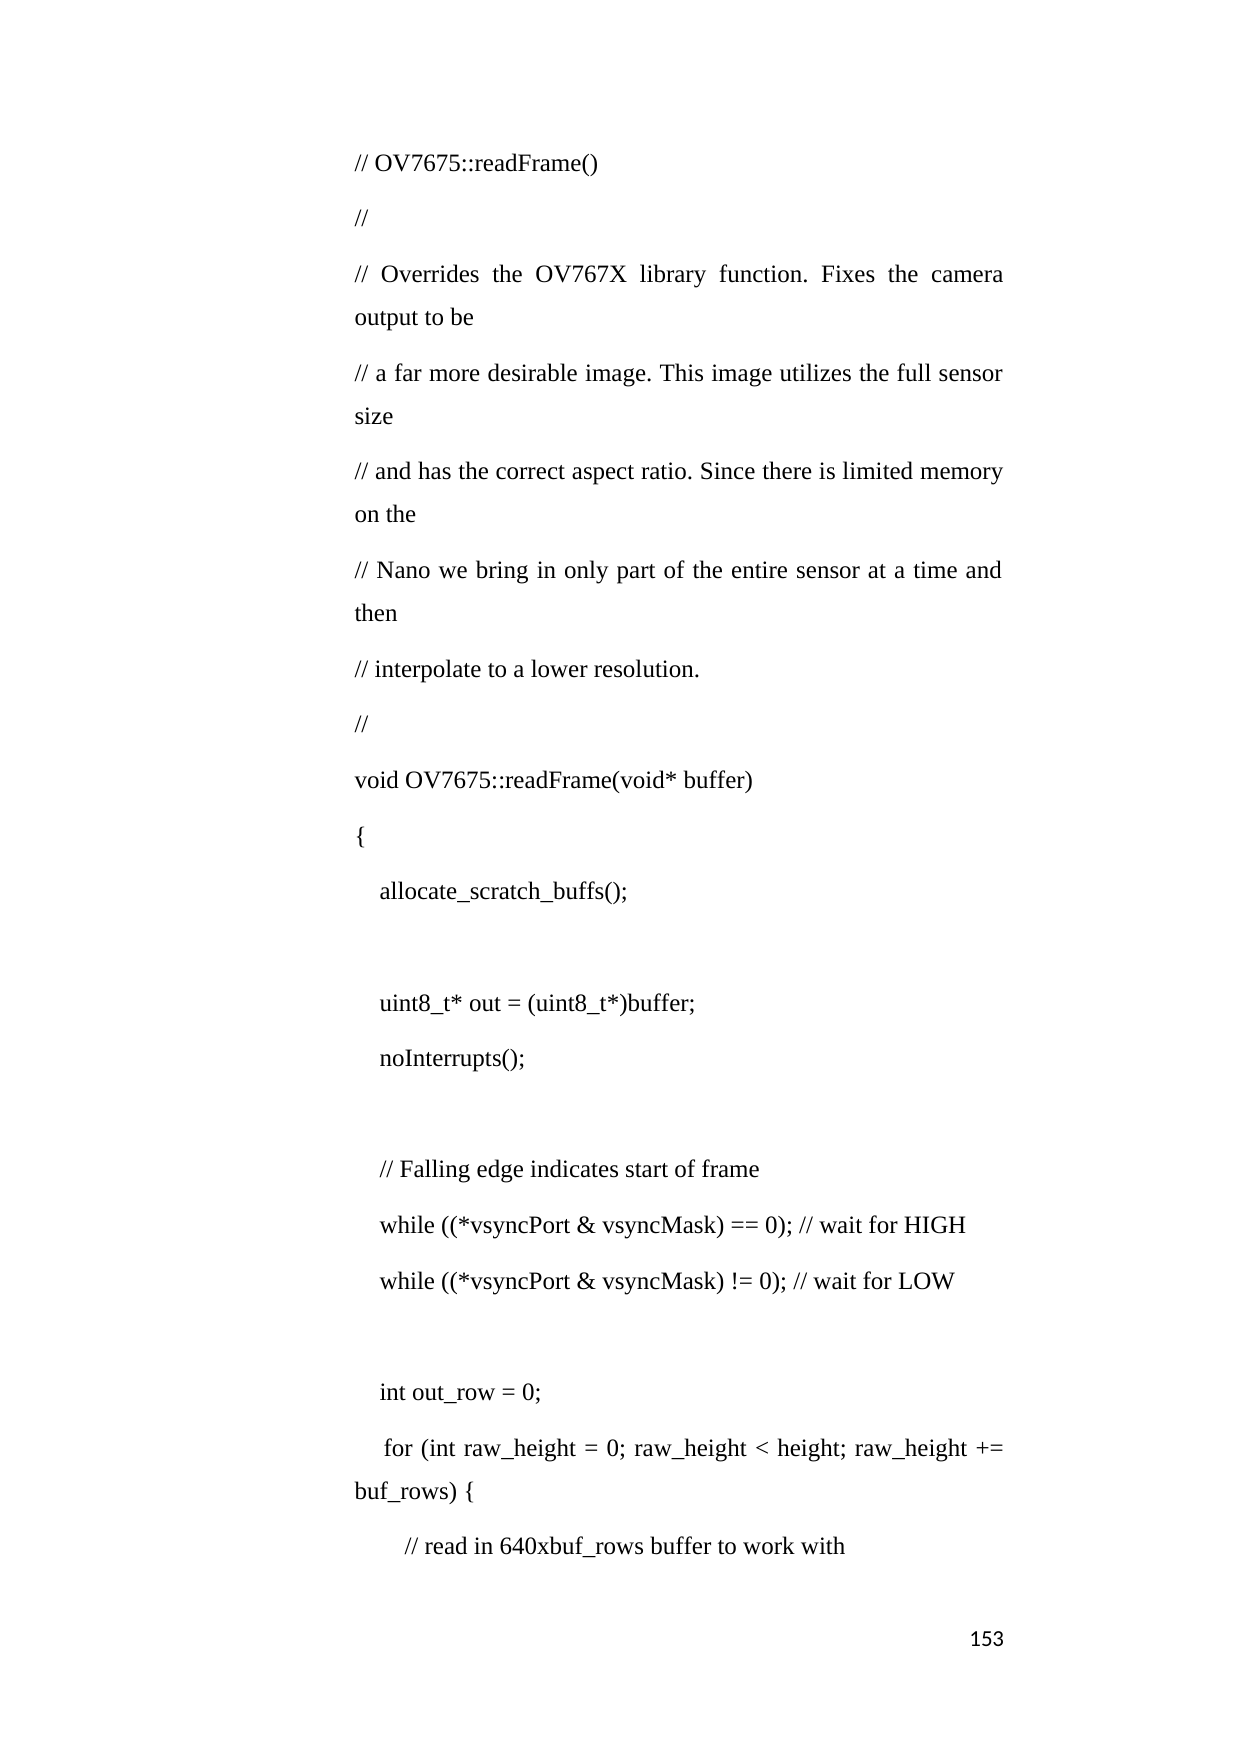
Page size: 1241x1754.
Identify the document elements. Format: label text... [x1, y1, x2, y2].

text // interpolate to a lower resolution. [354, 654, 1004, 683]
text // [354, 709, 1004, 738]
text uint8_t* out = (uint8_t*)buffer; [354, 988, 1004, 1016]
text { [354, 821, 1004, 849]
text for (int raw_height = 0; raw_height < height; raw_height += buf_rows) { [354, 1433, 1004, 1504]
text // [354, 203, 1004, 232]
text // Nano we bring in only part of the entire sensor at a time and then [354, 555, 1004, 627]
text while ((*vsyncPort & vsyncMask) == 0); // wait for HIGH [354, 1210, 1004, 1239]
text // and has the correct aspect ratio. Since there is limited memory on the [354, 456, 1004, 528]
text // a far more desirable image. This image utilizes the full sensor size [354, 358, 1004, 429]
text // Overrides the OV767X library function. Fixes the camera output to be [354, 259, 1004, 331]
text // Falling edge indicates start of frame [354, 1154, 1004, 1183]
text void OV7675::readFrame(void* buffer) [354, 765, 1004, 794]
text // read in 640xbuf_rows buffer to work with [354, 1531, 1004, 1560]
text noInterrupts(); [354, 1043, 1004, 1072]
text // OV7675::readFrame() [354, 148, 1004, 176]
text int out_row = 0; [354, 1377, 1004, 1406]
text allocate_scratch_buffs(); [354, 876, 1004, 905]
text while ((*vsyncPort & vsyncMask) != 0); // wait for LOW [354, 1266, 1004, 1294]
